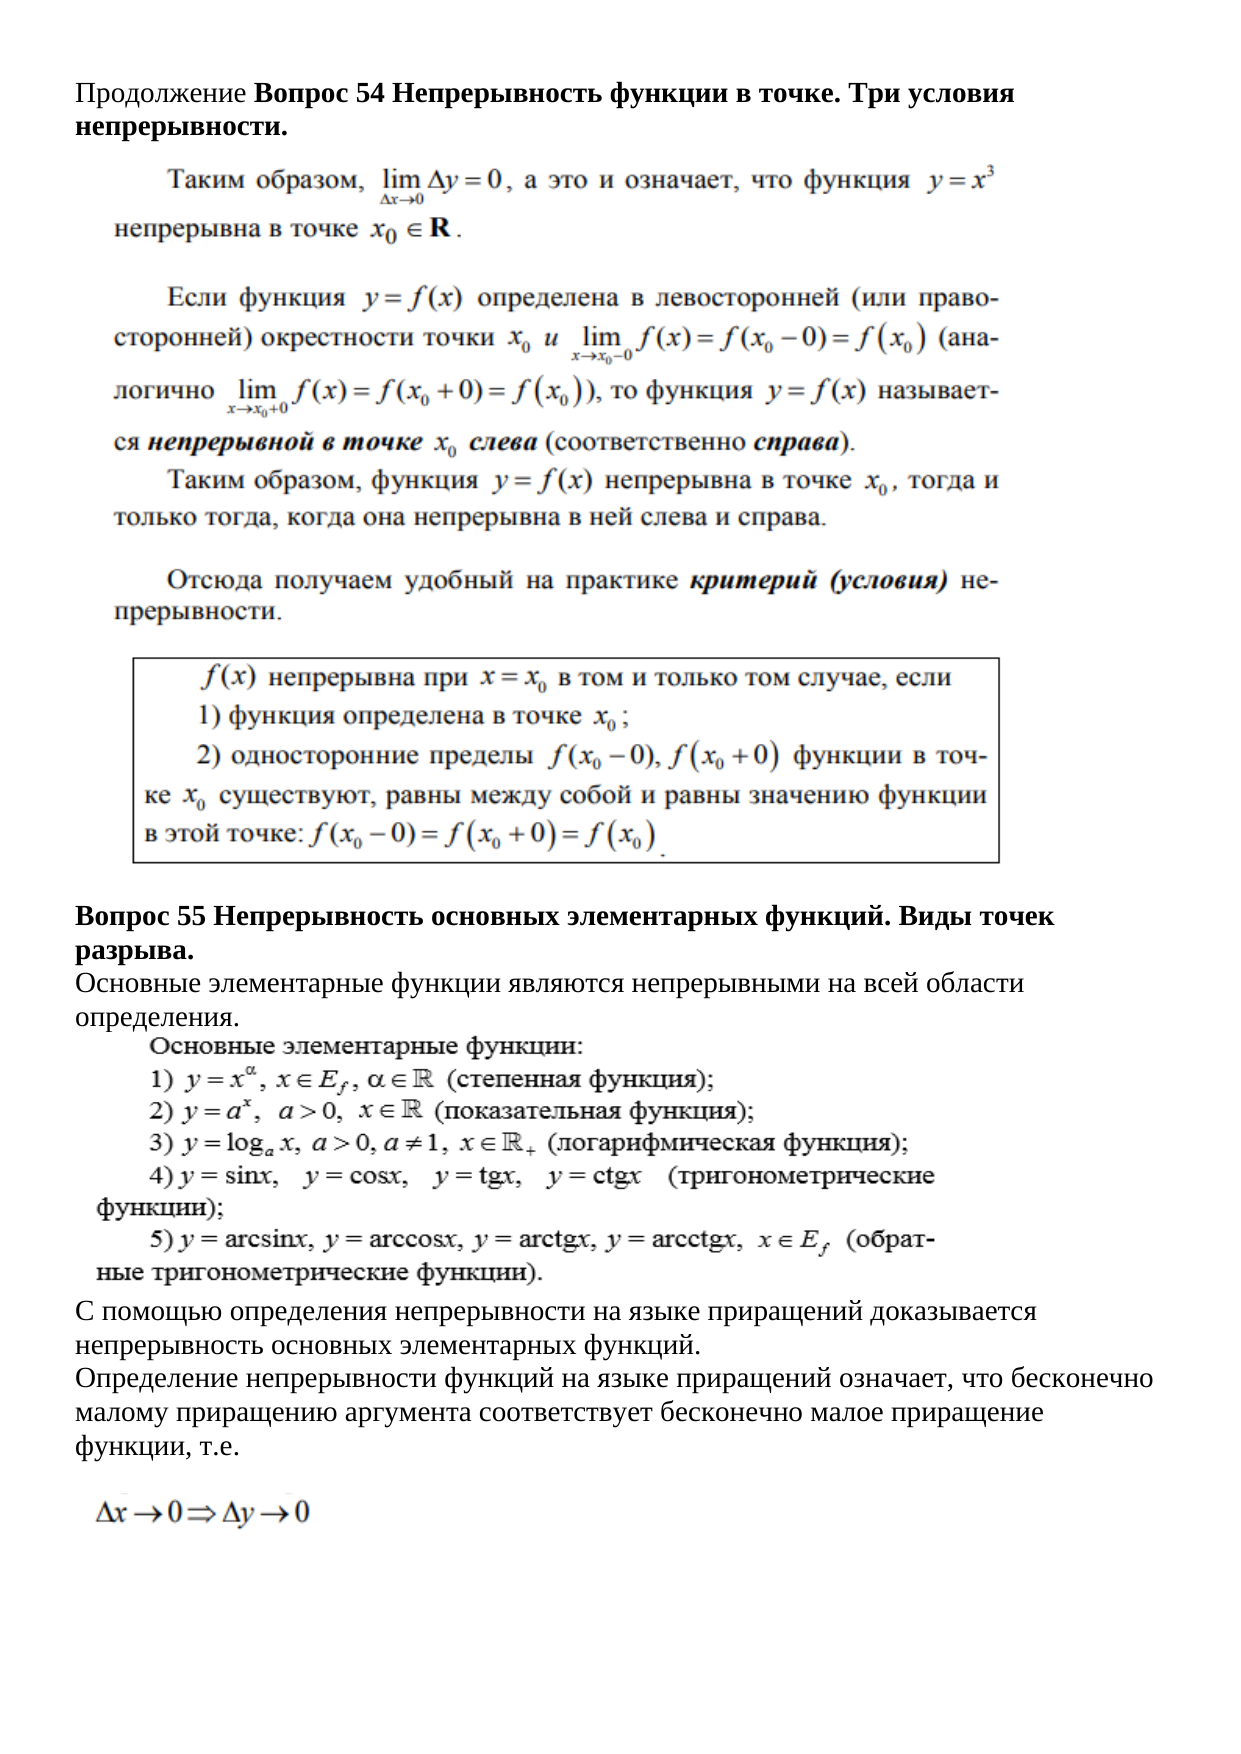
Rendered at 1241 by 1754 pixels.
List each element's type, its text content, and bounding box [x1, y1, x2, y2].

picture [75, 1032, 969, 1294]
picture [75, 1493, 311, 1535]
picture [75, 142, 1072, 899]
text Определение непрерывности функций на языке приращений означает, что бесконечно малому приращению аргумента соответствует бесконечно малое приращение функции, т.е. [75, 1361, 1165, 1461]
text С помощью определения непрерывности на языке приращений доказывается непрерывность основных элементарных функций. [75, 1293, 1165, 1361]
text Основные элементарные функции являются непрерывными на всей области определения. [75, 965, 1165, 1032]
text Продолжение Вопрос 54 Непрерывность функции в точке. Три условия непрерывности. [75, 75, 1165, 142]
text Вопрос 55 Непрерывность основных элементарных функций. Виды точек разрыва. [75, 898, 1165, 965]
